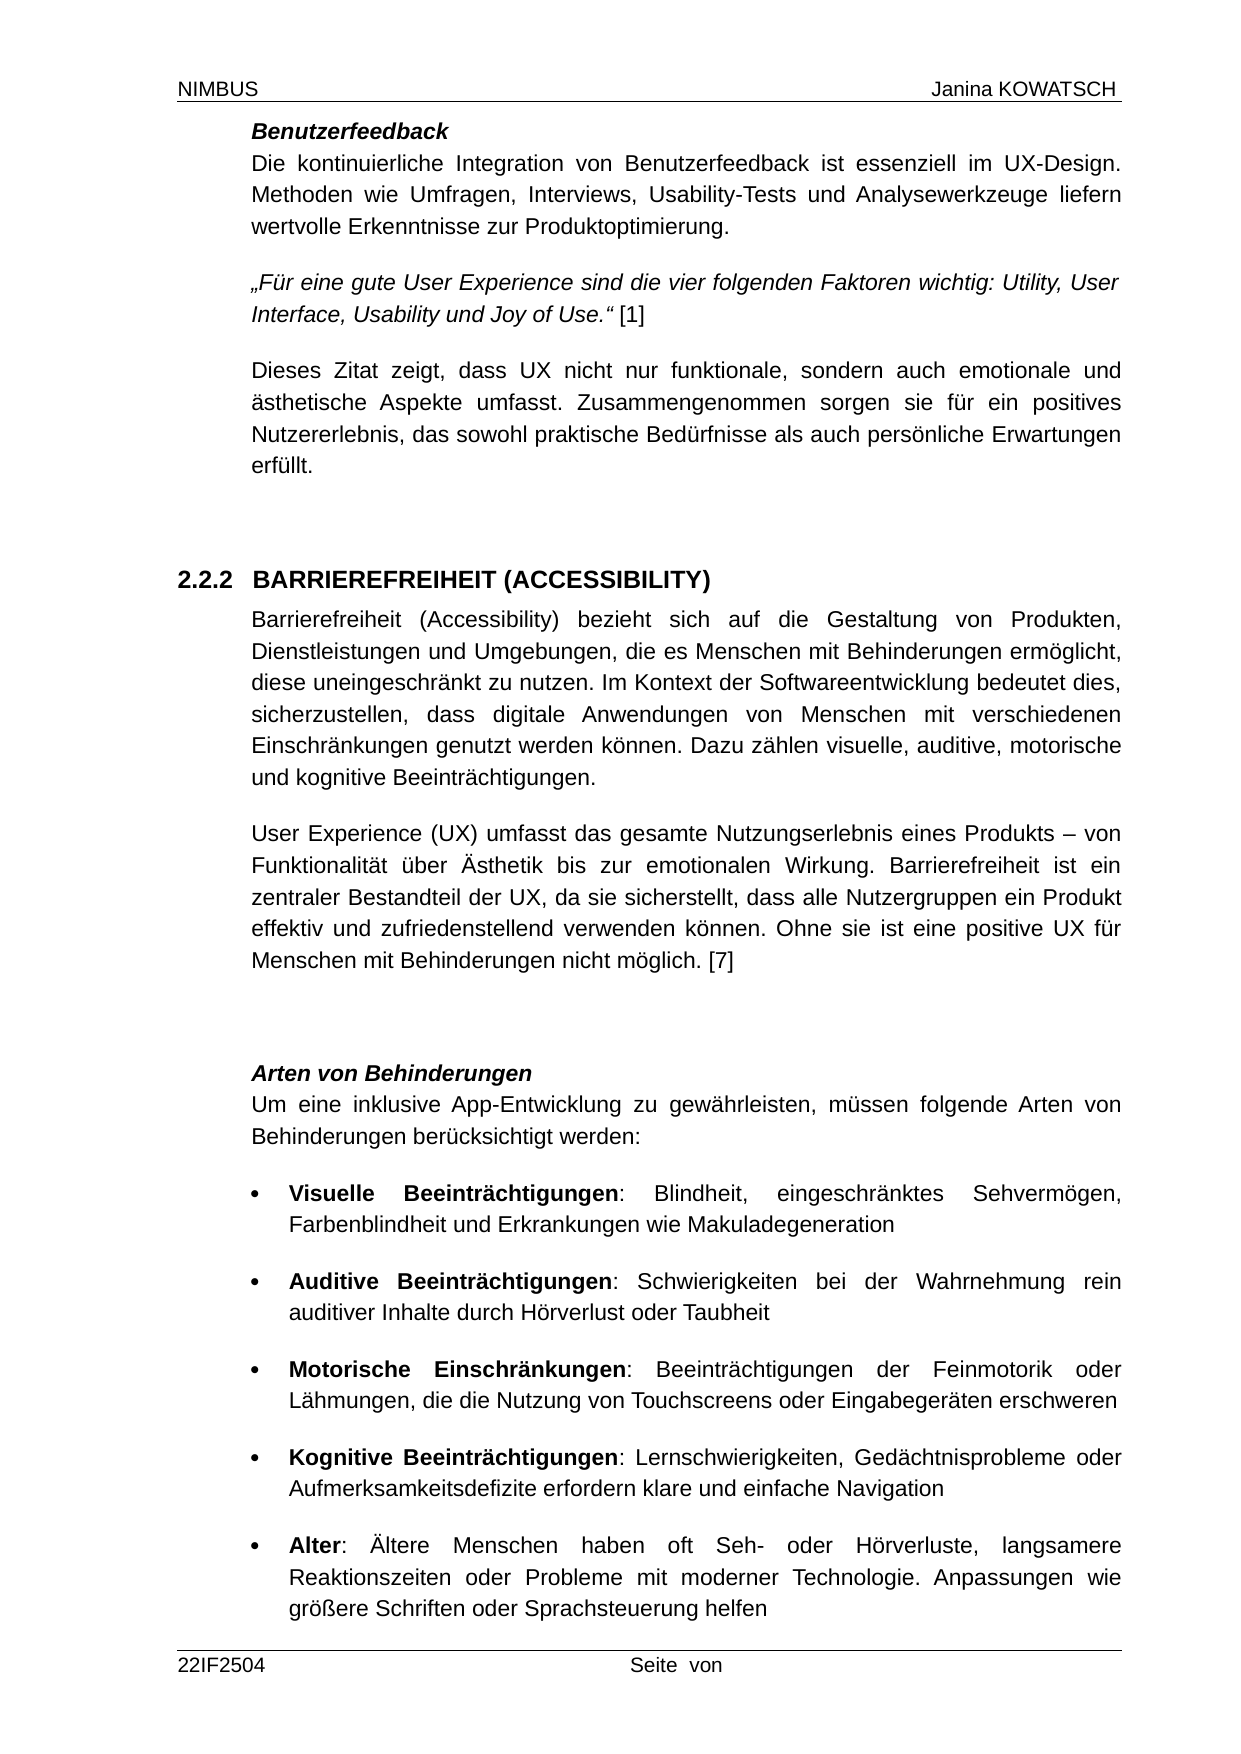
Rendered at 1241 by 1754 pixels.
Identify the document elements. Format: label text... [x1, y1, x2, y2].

list Kognitive Beeinträchtigungen: Lernschwierigkeiten, Gedächtnisprobleme oder Aufmerksamkeitsdefizite erfordern klare und einfache Navigation [251, 1444, 1122, 1502]
text „Für eine gute User Experience sind die vier folgenden Faktoren wichtig: Utility, User Interface, Usability und Joy of Use.“ [251, 269, 1122, 327]
text Die kontinuierliche Integration von Benutzerfeedback ist essenziell im UX-Design. Methoden wie Umfragen, Interviews, Usability-Tests und Analysewerkzeuge liefern wertvolle Erkenntnisse zur Produktoptimierung. [251, 150, 1122, 239]
list Auditive Beeinträchtigungen: Schwierigkeiten bei der Wahrnehmung rein auditiver Inhalte durch Hörverlust oder Taubheit [251, 1268, 1122, 1326]
list Visuelle Beeinträchtigungen: Blindheit, eingeschränktes Sehvermögen, Farbenblindheit und Erkrankungen wie Makuladegeneration [251, 1179, 1122, 1237]
text User Experience (UX) umfasst das gesamte Nutzungserlebnis eines Produkts – von Funktionalität über Ästhetik bis zur emotionalen Wirkung. Barrierefreiheit ist ein zentraler Bestandteil der UX, da sie sicherstellt, dass alle Nutzergruppen ein Produkt effektiv und zufriedenstellend verwenden können. Ohne sie ist eine positive UX für Menschen mit Behinderungen nicht möglich. [251, 820, 1122, 973]
list Alter: Ältere Menschen haben oft Seh- oder Hörverluste, langsamere Reaktionszeiten oder Probleme mit moderner Technologie. Anpassungen wie größere Schriften oder Sprachsteuerung helfen [251, 1532, 1122, 1621]
subtitle Arten von Behinderungen [177, 1060, 1122, 1086]
text Um eine inklusive App-Entwicklung zu gewährleisten, müssen folgende Arten von Behinderungen berücksichtigt werden: [251, 1091, 1122, 1149]
text Barrierefreiheit (Accessibility) bezieht sich auf die Gestaltung von Produkten, Dienstleistungen und Umgebungen, die es Menschen mit Behinderungen ermöglicht, diese uneingeschränkt zu nutzen. Im Kontext der Softwareentwicklung bedeutet dies, sicherzustellen, dass digitale Anwendungen von Menschen mit verschiedenen Einschränkungen genutzt werden können. Dazu zählen visuelle, auditive, motorische und kognitive Beeinträchtigungen. [251, 606, 1122, 790]
subtitle Benutzerfeedback [177, 118, 1122, 144]
subtitle Barrierefreiheit (Accessibility) [177, 565, 1122, 594]
text Dieses Zitat zeigt, dass UX nicht nur funktionale, sondern auch emotionale und ästhetische Aspekte umfasst. Zusammengenommen sorgen sie für ein positives Nutzererlebnis, das sowohl praktische Bedürfnisse als auch persönliche Erwartungen erfüllt. [251, 357, 1122, 478]
list Motorische Einschränkungen: Beeinträchtigungen der Feinmotorik oder Lähmungen, die die Nutzung von Touchscreens oder Eingabegeräten erschweren [251, 1356, 1122, 1414]
